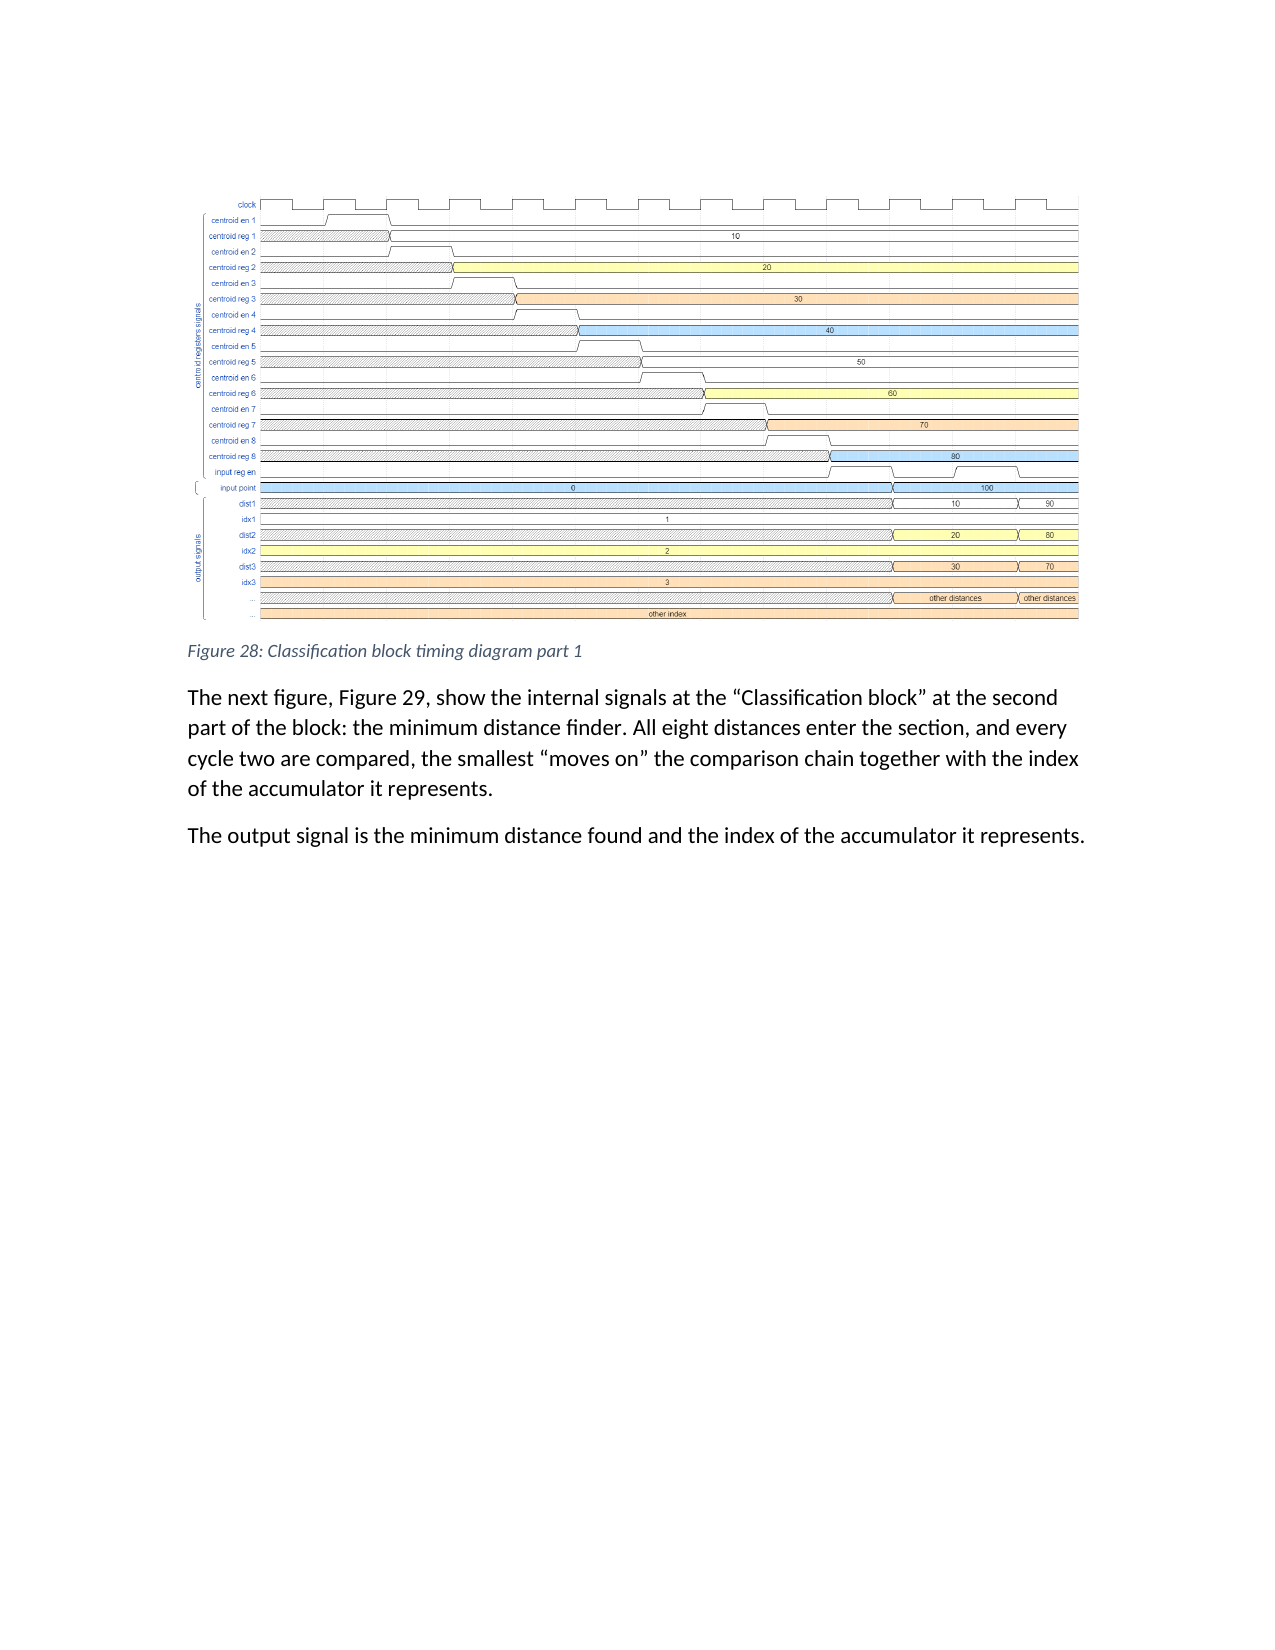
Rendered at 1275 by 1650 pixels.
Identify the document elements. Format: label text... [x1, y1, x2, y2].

text The output signal is the minimum distance found and the index of the accumulator it represents. [187, 821, 1087, 849]
text Figure : Classification block timing diagram part 1 [187, 639, 1087, 662]
text The next figure, Figure 26, show the internal signals at the “Classification block” at the second part of the block: the minimum distance finder. All eight distances enter the section, and every cycle two are compared, the smallest “moves on” the comparison chain together with the index of the accumulator it represents. [187, 683, 1087, 802]
picture [187, 196, 1088, 621]
